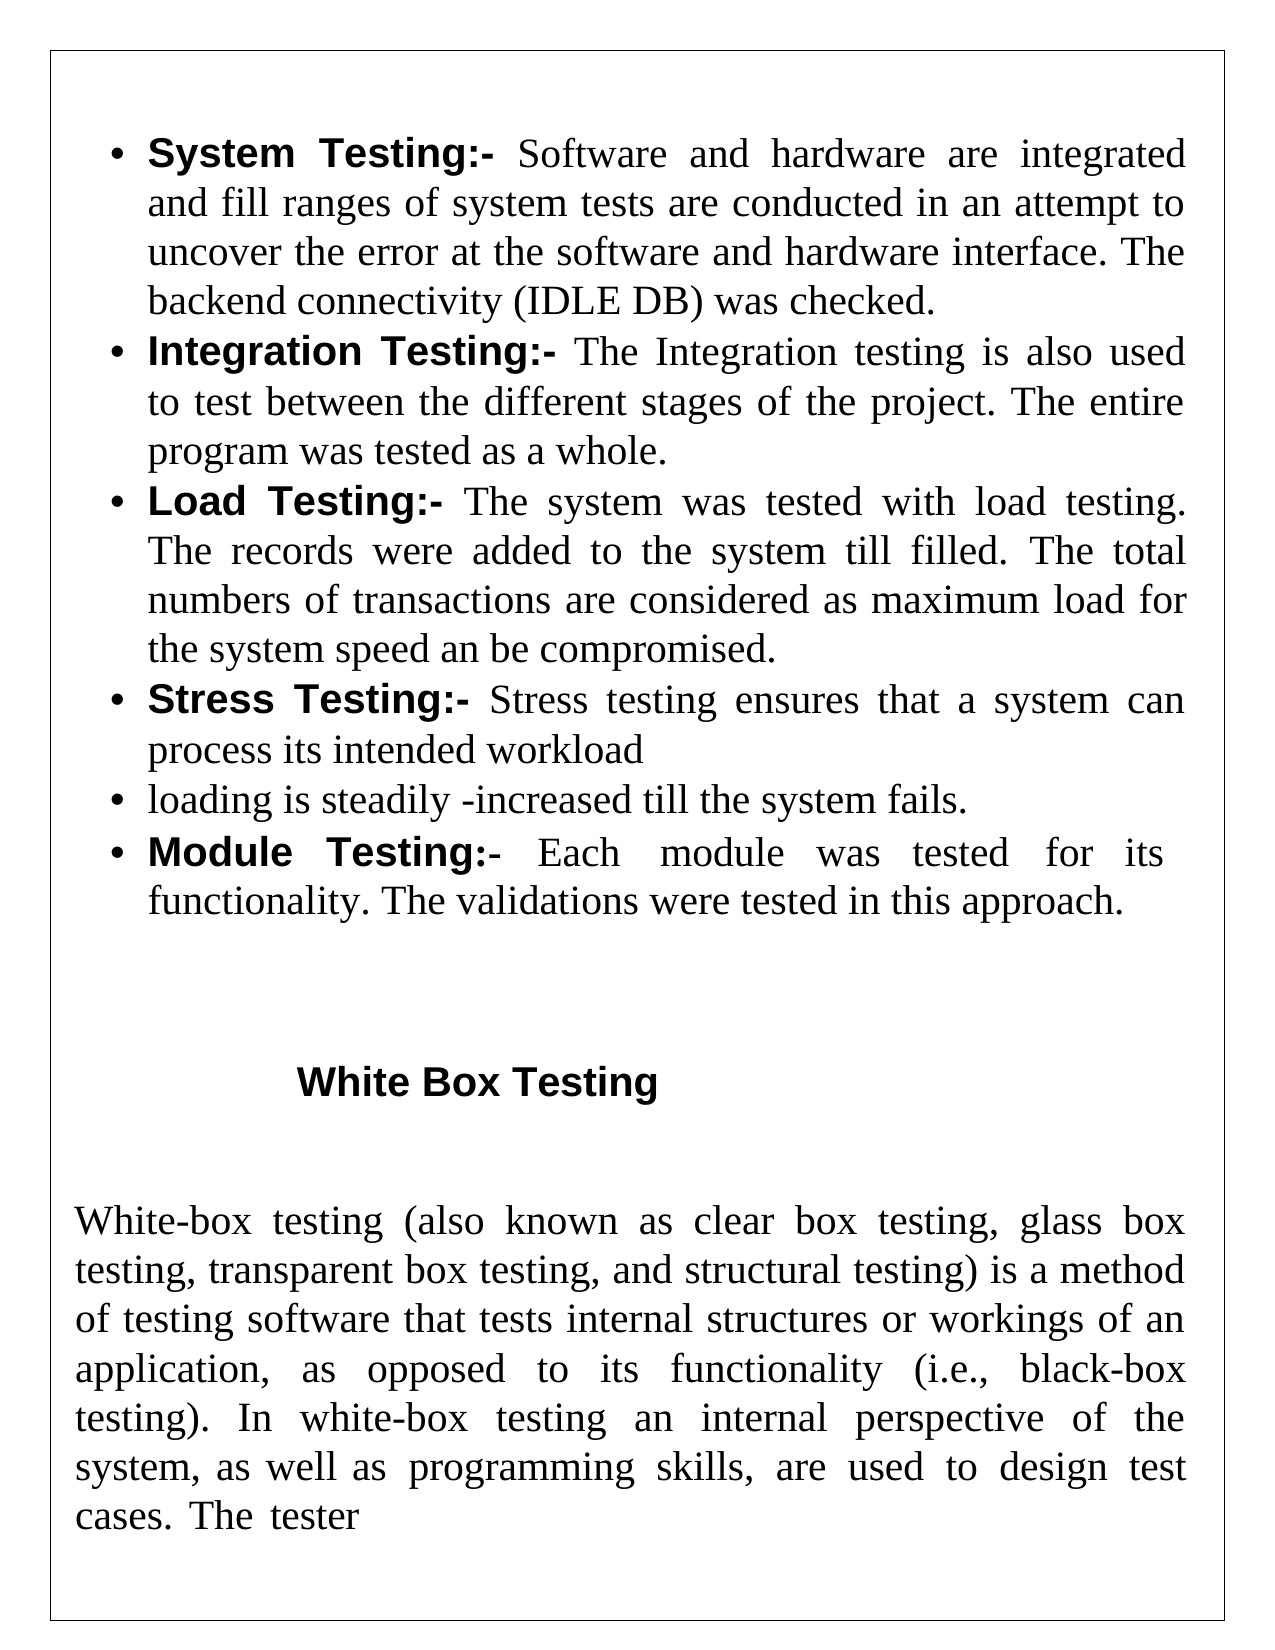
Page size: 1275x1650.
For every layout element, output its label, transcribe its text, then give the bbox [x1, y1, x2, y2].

list Stress Testing:- Stress testing ensures that a system can process its intended workload [110, 675, 1186, 772]
text White Box Testing [297, 1057, 1214, 1105]
text White-box testing (also known as clear box testing, glass box testing, transparent box testing, and structural testing) is a method of testing software that tests internal structures or workings of an application, as opposed to its functionality (i.e., black-box testing). In white-box testing an internal perspective of the system, as well as programming skills, are used to design test cases. The tester [74, 1195, 1187, 1539]
list Integration Testing:- The Integration testing is also used to test between the different stages of the project. The entire program was tested as a whole. [110, 327, 1186, 473]
list Load Testing:- The system was tested with load testing. The records were added to the system till filled. The total numbers of transactions are considered as maximum load for the system speed an be compromised. [110, 476, 1187, 672]
list System Testing:- Software and hardware are integrated and fill ranges of system tests are conducted in an attempt to uncover the error at the software and hardware interface. The backend connectivity (IDLE DB) was checked. [110, 128, 1186, 324]
list loading is steadily -increased till the system fails. [110, 775, 1214, 823]
list Module Testing:- Each module was tested for its functionality. The validations were tested in this approach. [110, 827, 1164, 923]
